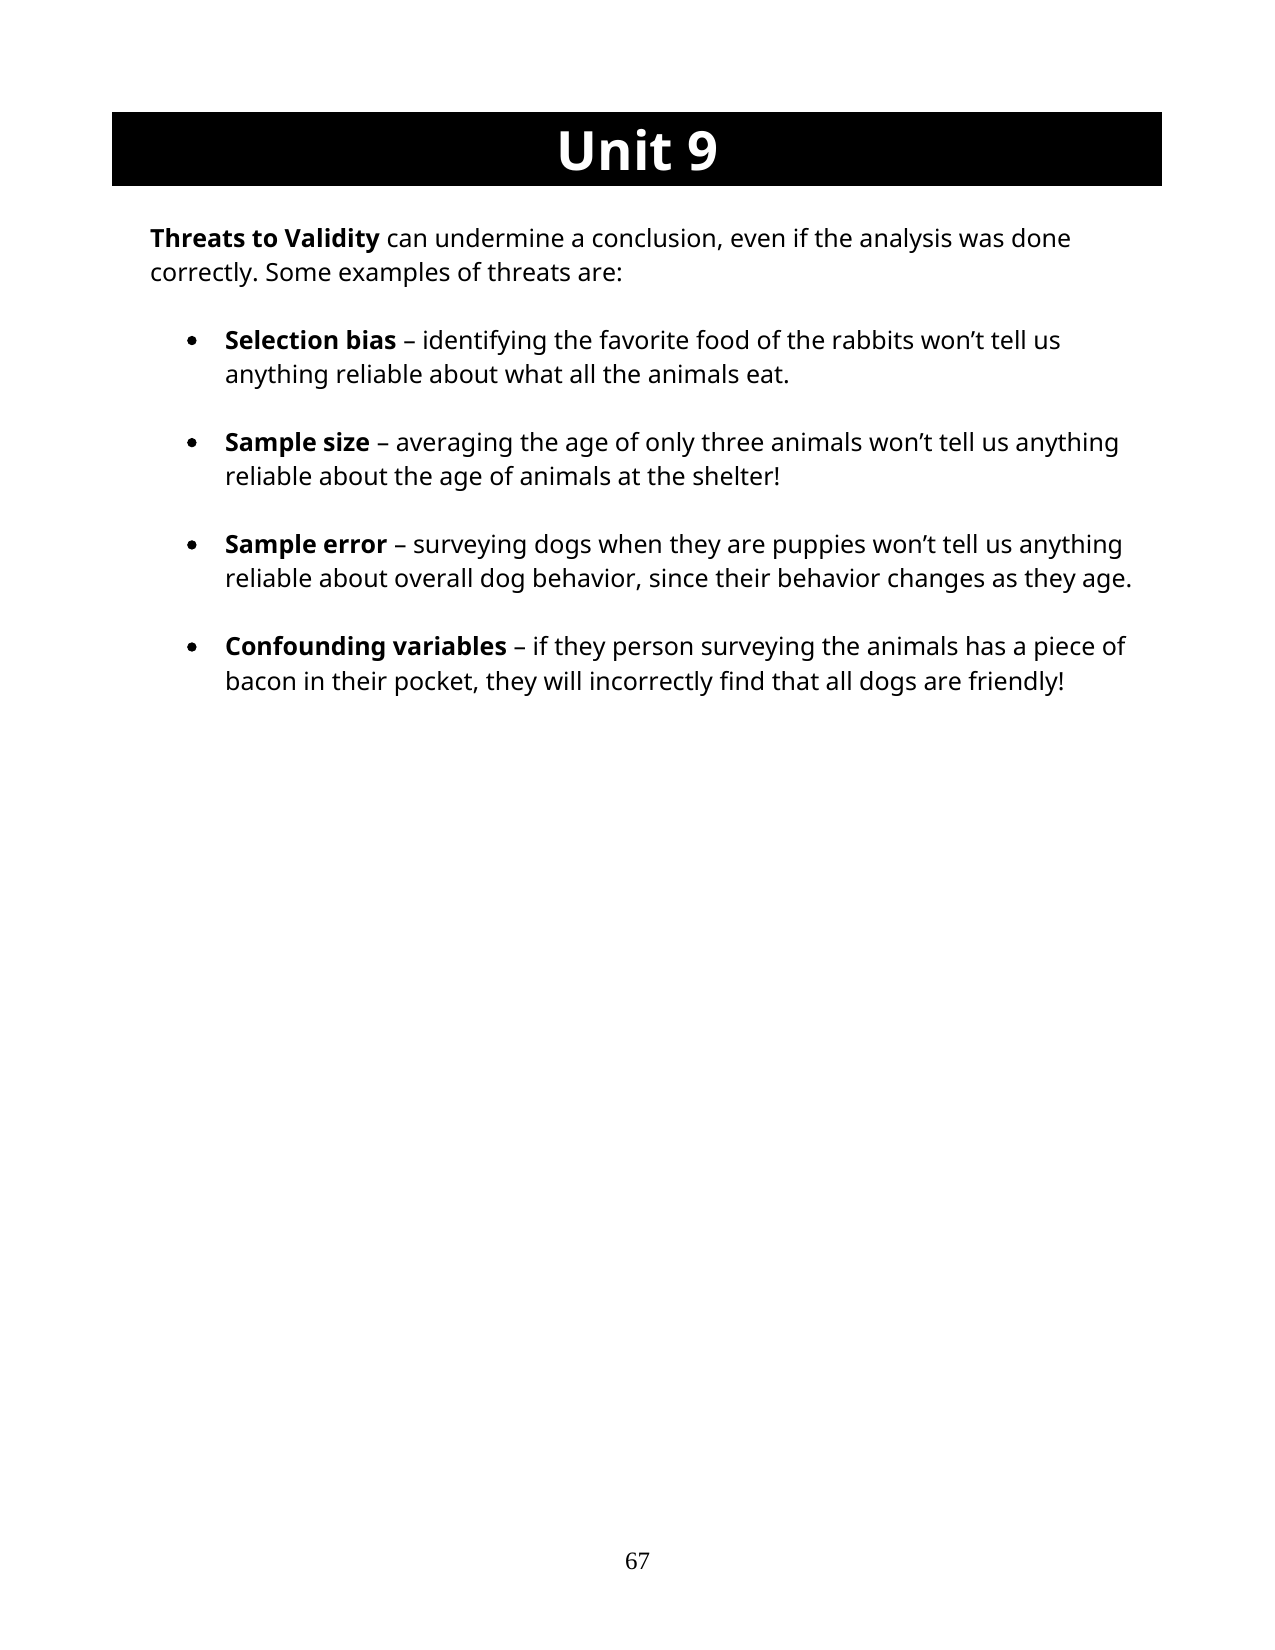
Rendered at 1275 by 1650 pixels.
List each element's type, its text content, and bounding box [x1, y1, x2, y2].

subtitle Unit 9 [112, 112, 1162, 186]
list Confounding variables – if they person surveying the animals has a piece of bacon in their pocket, they will incorrectly find that all dogs are friendly! [187, 629, 1162, 697]
text Threats to Validity can undermine a conclusion, even if the analysis was done correctly. Some examples of threats are: [150, 220, 1162, 288]
list Sample size – averaging the age of only three animals won’t tell us anything reliable about the age of animals at the shelter! [187, 425, 1162, 493]
list Selection bias – identifying the favorite food of the rabbits won’t tell us anything reliable about what all the animals eat. [187, 322, 1162, 391]
list Sample error – surveying dogs when they are puppies won’t tell us anything reliable about overall dog behavior, since their behavior changes as they age. [187, 527, 1162, 595]
